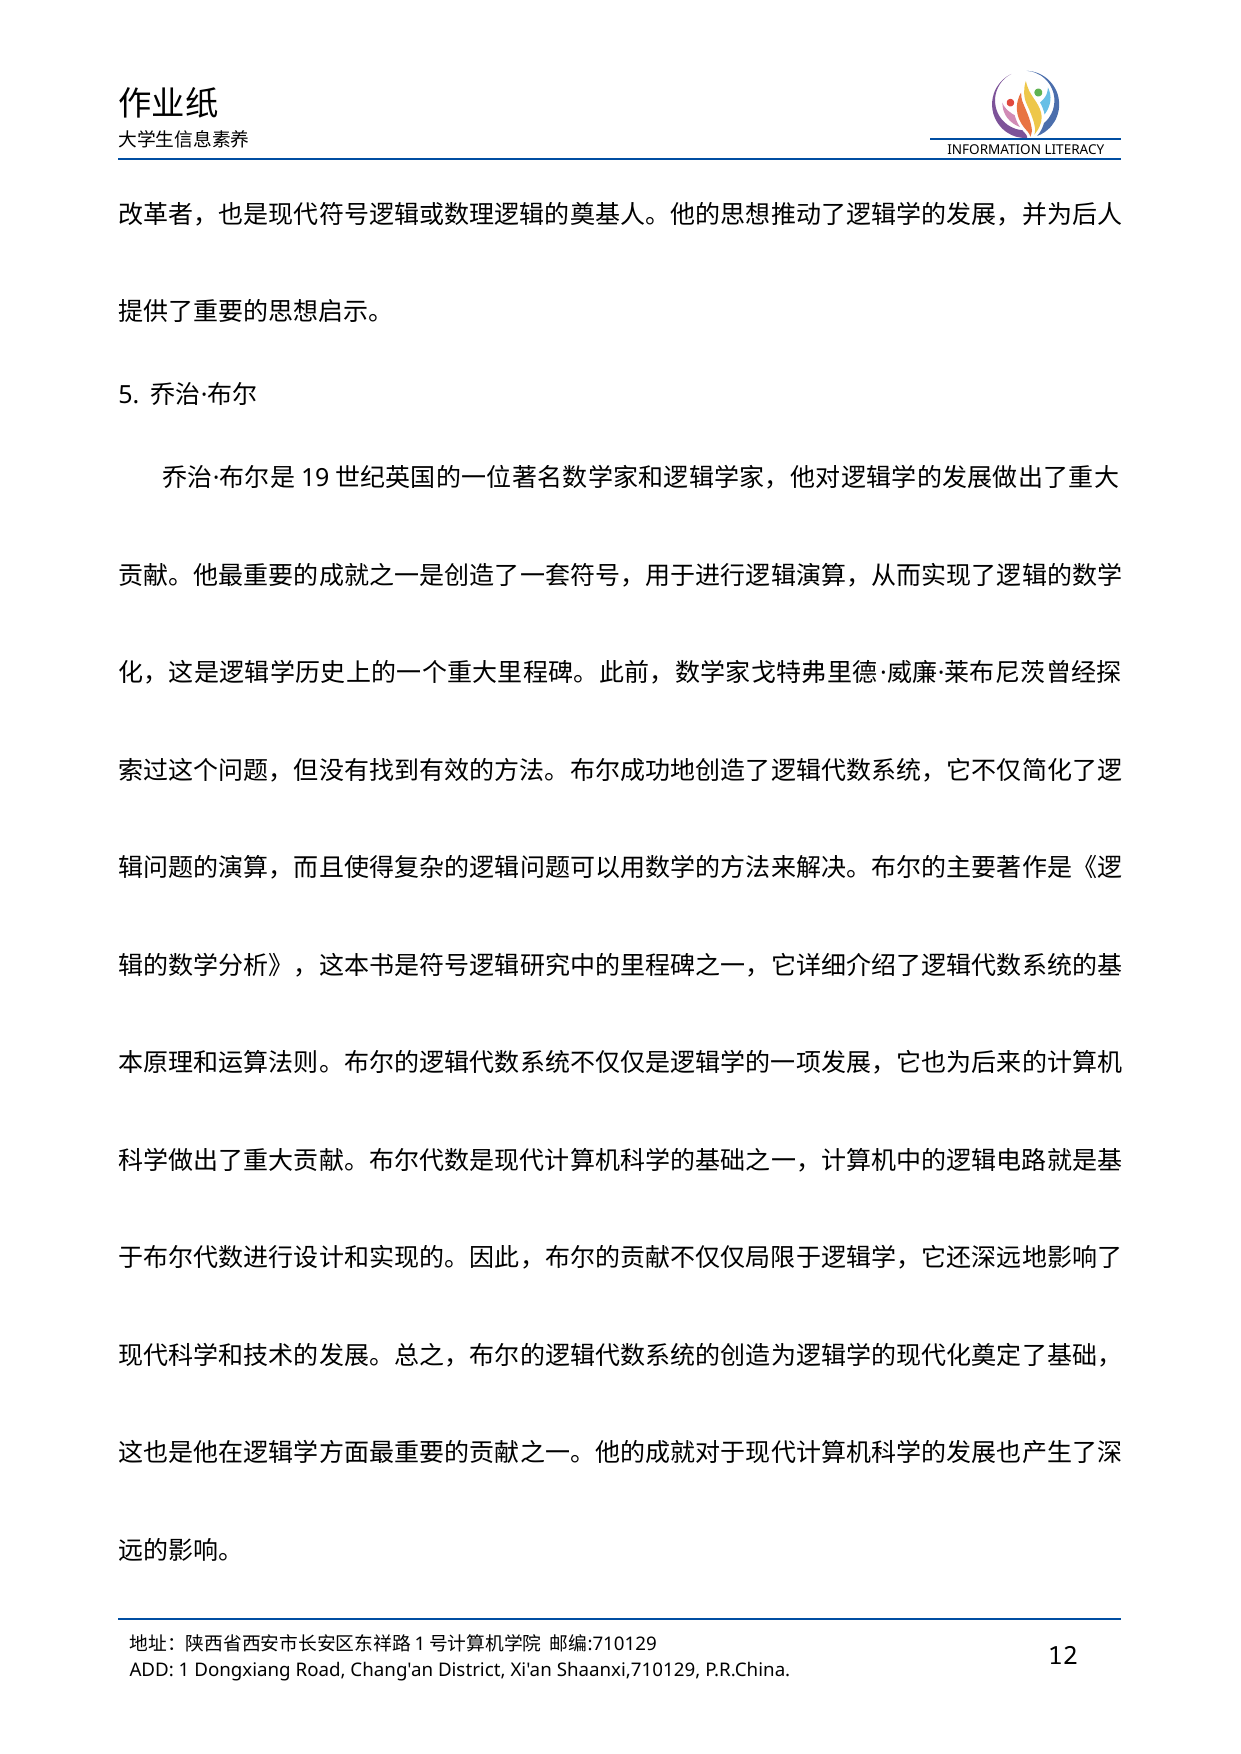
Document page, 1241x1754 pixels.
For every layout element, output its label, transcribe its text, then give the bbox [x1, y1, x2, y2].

list 乔治·布尔 [118, 360, 1122, 425]
list 乔治·布尔是19世纪英国的一位著名数学家和逻辑学家，他对逻辑学的发展做出了重大贡献。他最重要的成就之一是创造了一套符号，用于进行逻辑演算，从而实现了逻辑的数学化，这是逻辑学历史上的一个重大里程碑。此前，数学家戈特弗里德·威廉·莱布尼茨曾经探索过这个问题，但没有找到有效的方法。布尔成功地创造了逻辑代数系统，它不仅简化了逻辑问题的演算，而且使得复杂的逻辑问题可以用数学的方法来解决。布尔的主要著作是《逻辑的数学分析》，这本书是符号逻辑研究中的里程碑之一，它详细介绍了逻辑代数系统的基本原理和运算法则。布尔的逻辑代数系统不仅仅是逻辑学的一项发展，它也为后来的计算机科学做出了重大贡献。布尔代数是现代计算机科学的基础之一，计算机中的逻辑电路就是基于布尔代数进行设计和实现的。因此，布尔的贡献不仅仅局限于逻辑学，它还深远地影响了现代科学和技术的发展。总之，布尔的逻辑代数系统的创造为逻辑学的现代化奠定了基础，这也是他在逻辑学方面最重要的贡献之一。他的成就对于现代计算机科学的发展也产生了深远的影响。 [118, 443, 1122, 1581]
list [118, 180, 1122, 342]
